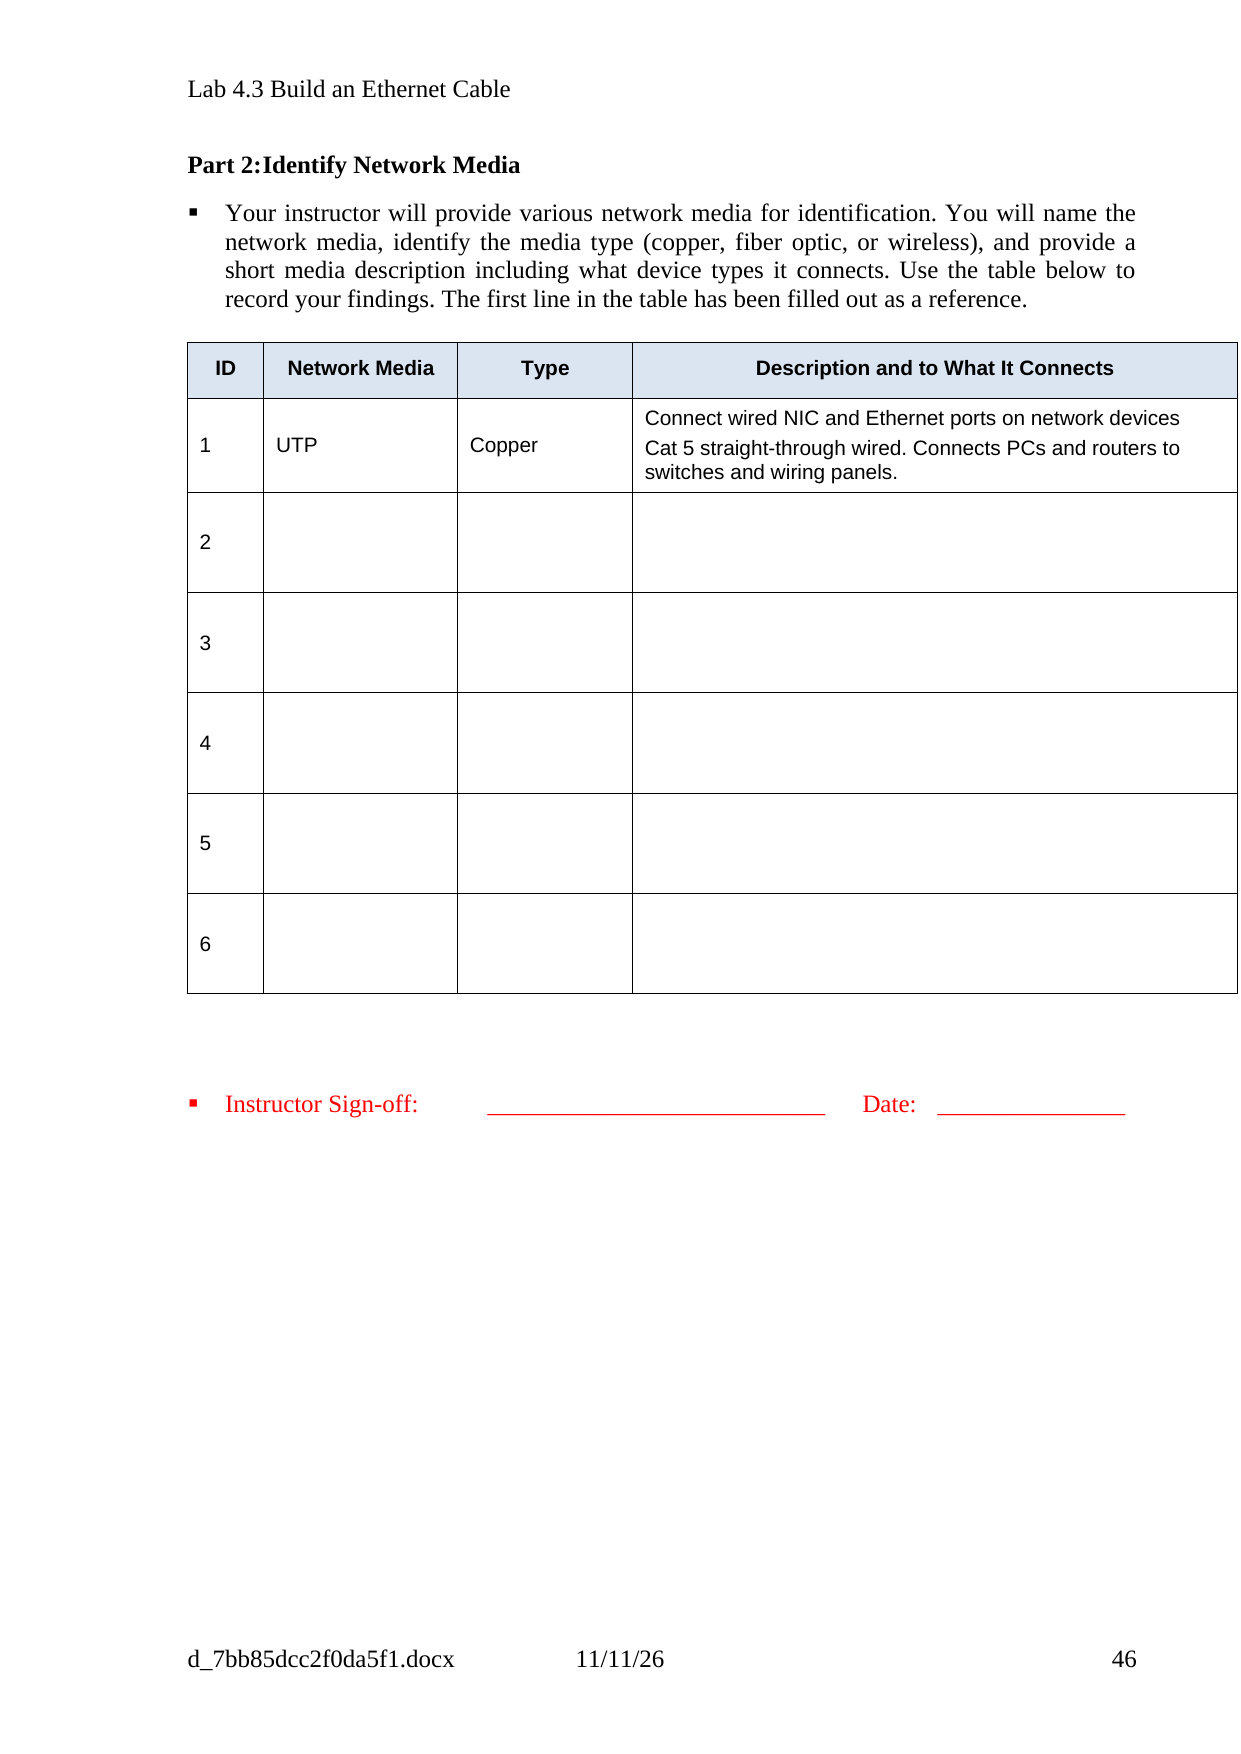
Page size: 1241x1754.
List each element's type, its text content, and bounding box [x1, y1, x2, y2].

table_cell 2 [188, 493, 263, 592]
table_header Description and to What It Connects [633, 343, 1237, 398]
table_cell Connect wired NIC and Ethernet ports on network devices Cat 5 straight-through wired. Connects PCs and routers to switches and wiring panels. [633, 399, 1237, 492]
table_cell [458, 593, 632, 692]
table_cell [458, 794, 632, 893]
table_cell [264, 794, 457, 893]
table_cell [264, 693, 457, 793]
table_cell [458, 493, 632, 592]
table_cell [264, 894, 457, 993]
table_cell UTP [264, 399, 457, 492]
table_cell 4 [188, 693, 263, 793]
table_cell 3 [188, 593, 263, 692]
table_cell 1 [188, 399, 263, 492]
table_cell [633, 693, 1237, 793]
table_cell 5 [188, 794, 263, 893]
table_header ID [188, 343, 263, 398]
table_cell [633, 493, 1237, 592]
table_cell [458, 894, 632, 993]
table_cell Copper [458, 399, 632, 492]
list Your instructor will provide various network media for identification. You will name the network media, identify the media type (copper, fiber optic, or wireless), and provide a short media description including what device types it connects. Use the table below to record your findings. The first line in the table has been filled out as a reference. [187, 198, 1137, 313]
list Instructor Sign-off: ___________________________ Date: _______________ [187, 1089, 1137, 1117]
table_cell [264, 593, 457, 692]
table_cell [633, 593, 1237, 692]
table_cell [264, 493, 457, 592]
table_cell [633, 894, 1237, 993]
table_header Network Media [264, 343, 457, 398]
table_cell [633, 794, 1237, 893]
text Part 2: Identify Network Media [187, 150, 1137, 179]
table_cell [458, 693, 632, 793]
table_header Type [458, 343, 632, 398]
table_cell 6 [188, 894, 263, 993]
